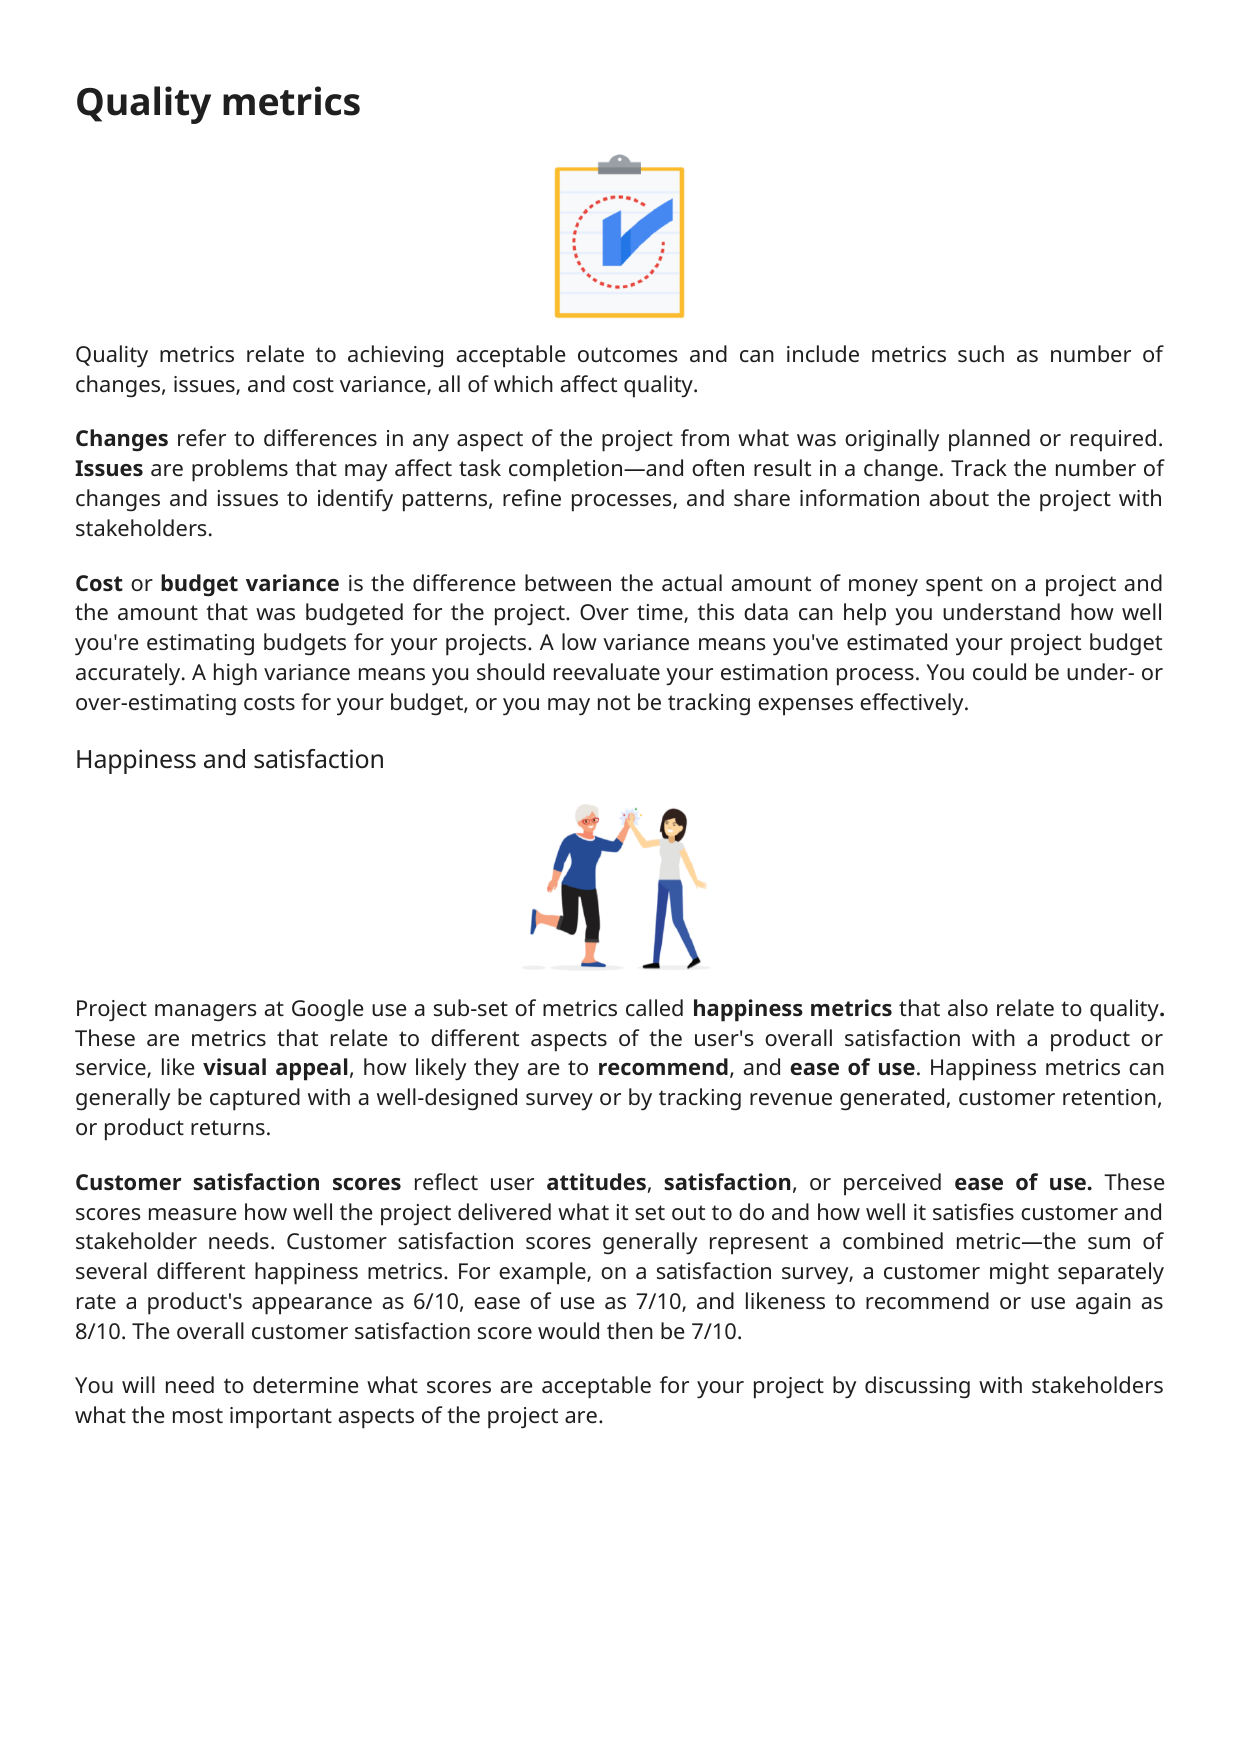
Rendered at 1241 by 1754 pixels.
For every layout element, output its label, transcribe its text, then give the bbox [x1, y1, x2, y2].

text Project managers at Google use a sub-set of metrics called happiness metrics that also relate to quality. These are metrics that relate to different aspects of the user's overall satisfaction with a product or service, like visual appeal, how likely they are to recommend, and ease of use. Happiness metrics can generally be captured with a well-designed survey or by tracking revenue generated, customer retention, or product returns. [75, 993, 1165, 1142]
text Quality metrics relate to achieving acceptable outcomes and can include metrics such as number of changes, issues, and cost variance, all of which affect quality. [75, 339, 1165, 398]
picture [75, 151, 1166, 320]
subtitle Quality metrics [75, 75, 1165, 126]
text You will need to determine what scores are acceptable for your project by discussing with stakeholders what the most important aspects of the project are. [75, 1370, 1165, 1430]
text Changes refer to differences in any aspect of the project from what was originally planned or required. Issues are problems that may affect task completion—and often result in a change. Track the number of changes and issues to identify patterns, refine processes, and share information about the project with stakeholders. [75, 423, 1165, 543]
picture [75, 797, 1166, 974]
text Customer satisfaction scores reflect user attitudes, satisfaction, or perceived ease of use. These scores measure how well the project delivered what it set out to do and how well it satisfies customer and stakeholder needs. Customer satisfaction scores generally represent a combined metric—the sum of several different happiness metrics. For example, on a satisfaction survey, a customer might separately rate a product's appearance as 6/10, ease of use as 7/10, and likeness to recommend or use again as 8/10. The overall customer satisfaction score would then be 7/10. [75, 1167, 1165, 1345]
subtitle Happiness and satisfaction [75, 742, 1165, 776]
text Cost or budget variance is the difference between the actual amount of money spent on a project and the amount that was budgeted for the project. Over time, this data can help you understand how well you're estimating budgets for your projects. A low variance means you've estimated your project budget accurately. A high variance means you should reevaluate your estimation process. You could be under- or over-estimating costs for your budget, or you may not be tracking expenses effectively. [75, 568, 1165, 717]
